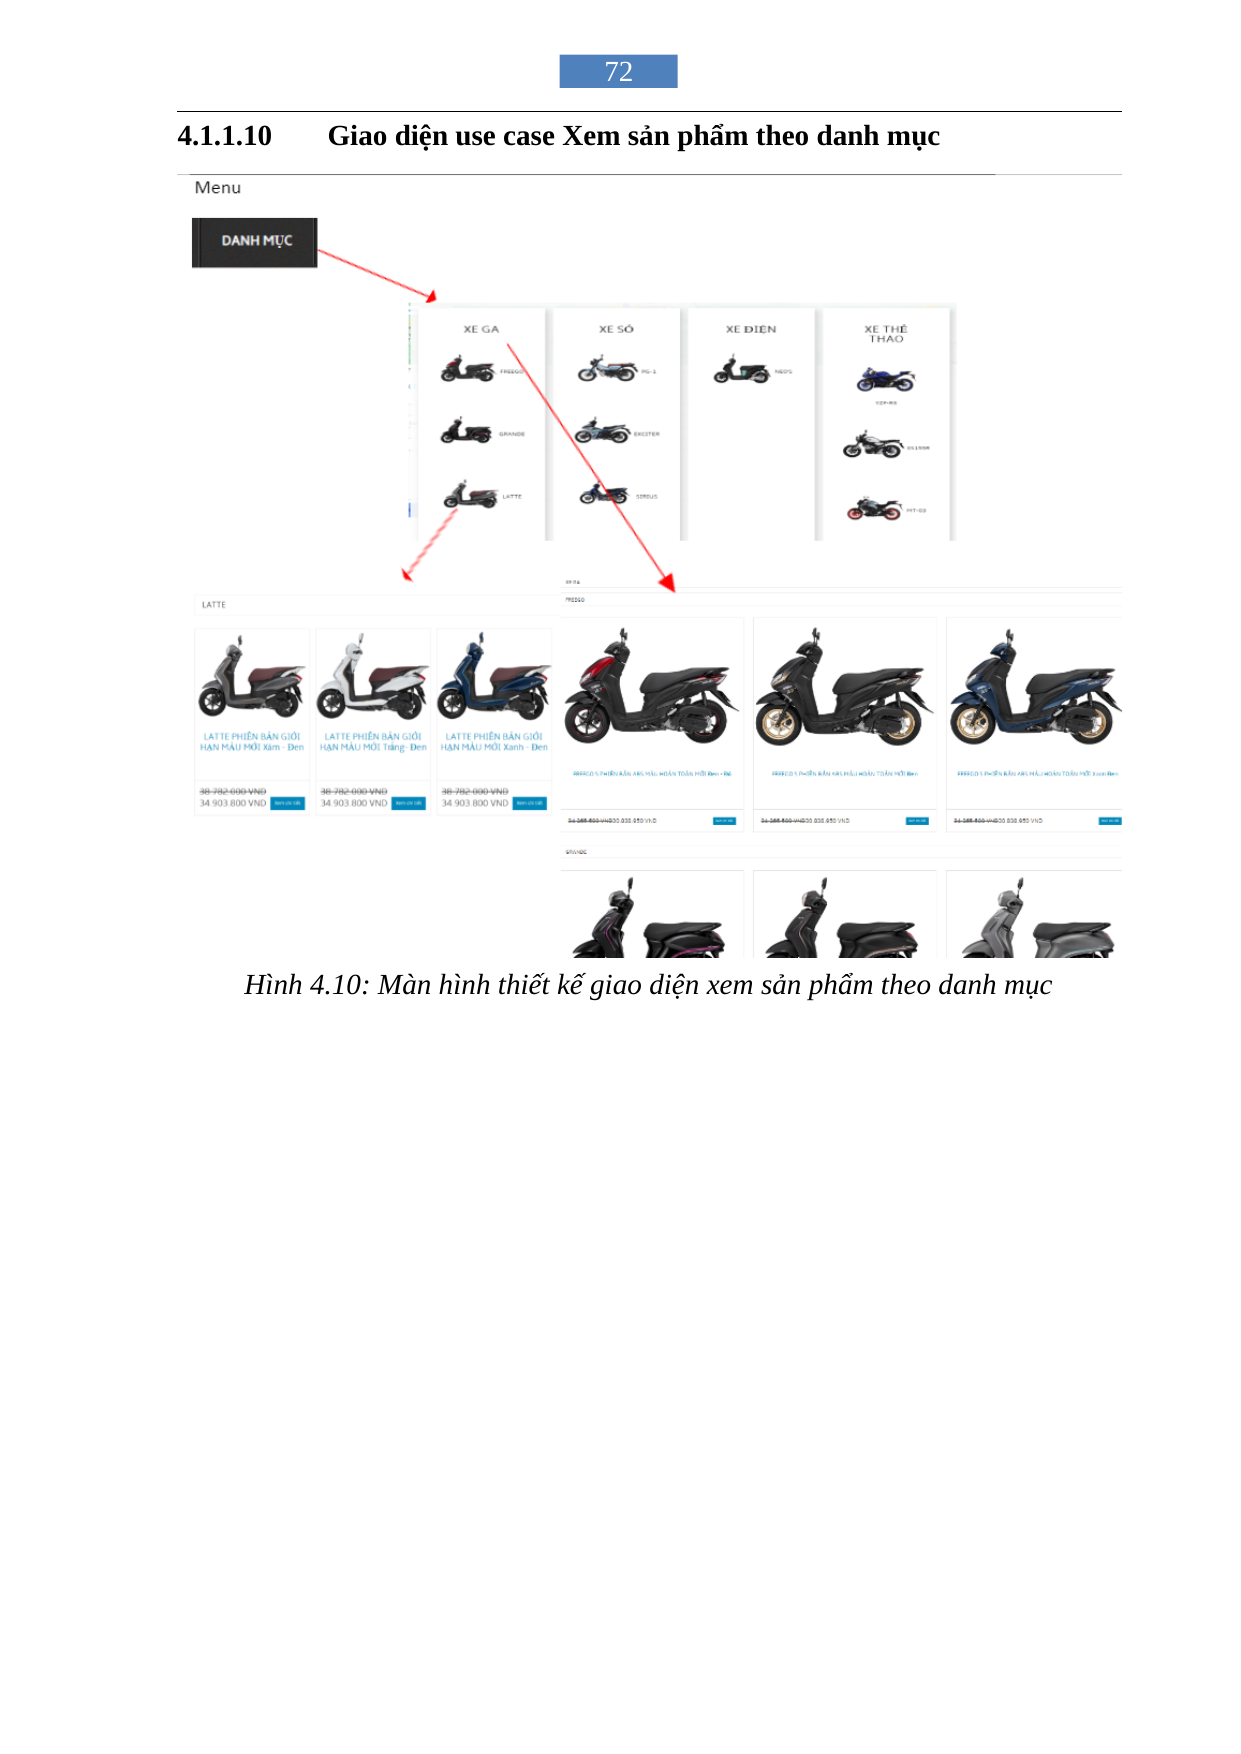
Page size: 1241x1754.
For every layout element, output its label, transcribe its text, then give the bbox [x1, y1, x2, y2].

subtitle Giao diện use case Xem sản phẩm theo danh mục [177, 118, 1122, 152]
text Hình 4.10: Màn hình thiết kế giao diện xem sản phẩm theo danh mục [177, 967, 1122, 1001]
picture [177, 174, 1123, 958]
